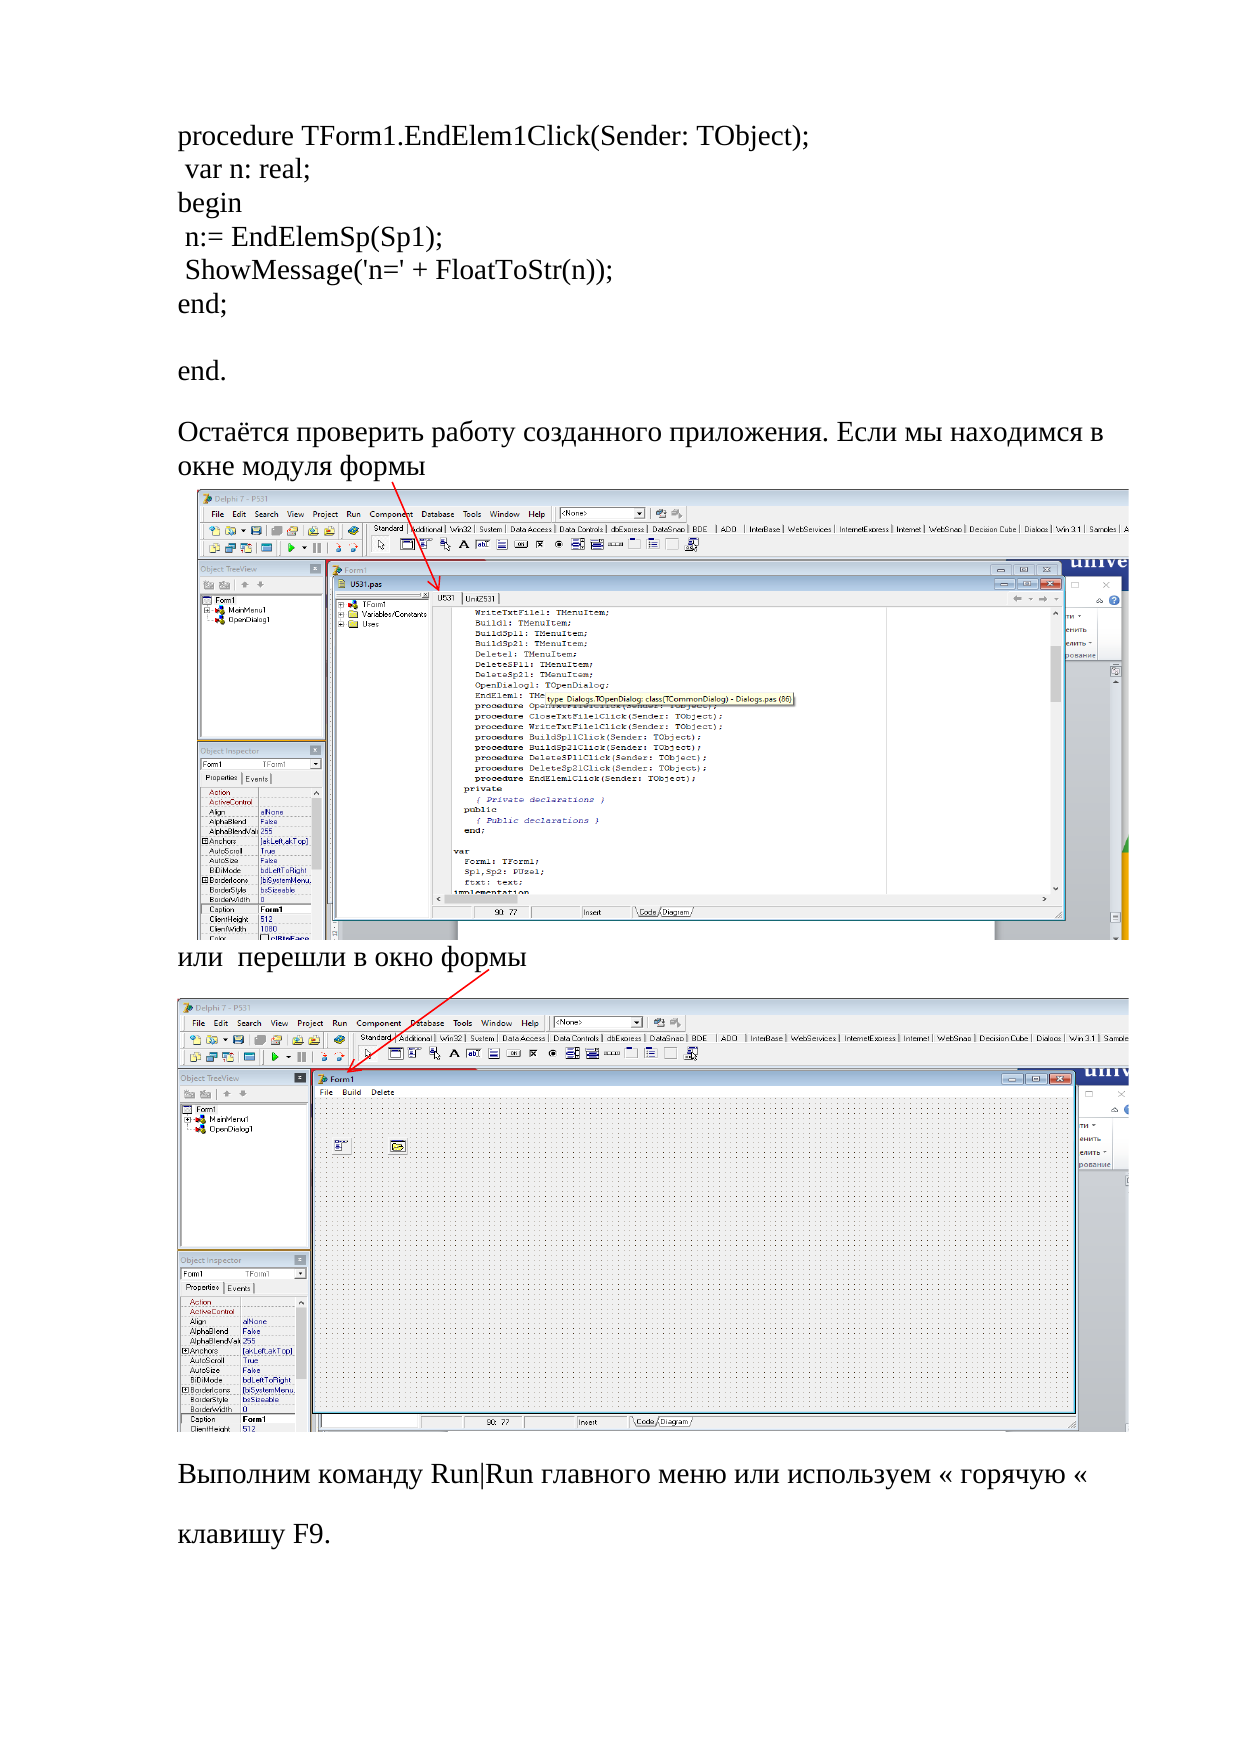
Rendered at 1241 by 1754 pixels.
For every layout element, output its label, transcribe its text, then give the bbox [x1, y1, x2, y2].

text procedure TForm1.EndElem1Click(Sender: TObject); [177, 118, 1152, 152]
picture [177, 998, 1129, 1432]
text Выполним команду Run|Run главного меню или используем « горячую « [177, 1457, 1152, 1490]
text end; [177, 286, 1152, 319]
text n:= EndElemSp(Sp1); [177, 219, 1152, 252]
text Остаётся проверить работу созданного приложения. Если мы находимся в окне модуля формы [177, 414, 1152, 482]
text begin [177, 185, 1152, 219]
picture [198, 489, 1129, 940]
text клавишу F9. [177, 1516, 1152, 1549]
text end. [177, 353, 1152, 386]
text ShowMessage('n=' + FloatToStr(n)); [177, 252, 1152, 286]
text или перешли в окно формы [177, 939, 1152, 973]
text var n: real; [177, 152, 1152, 185]
